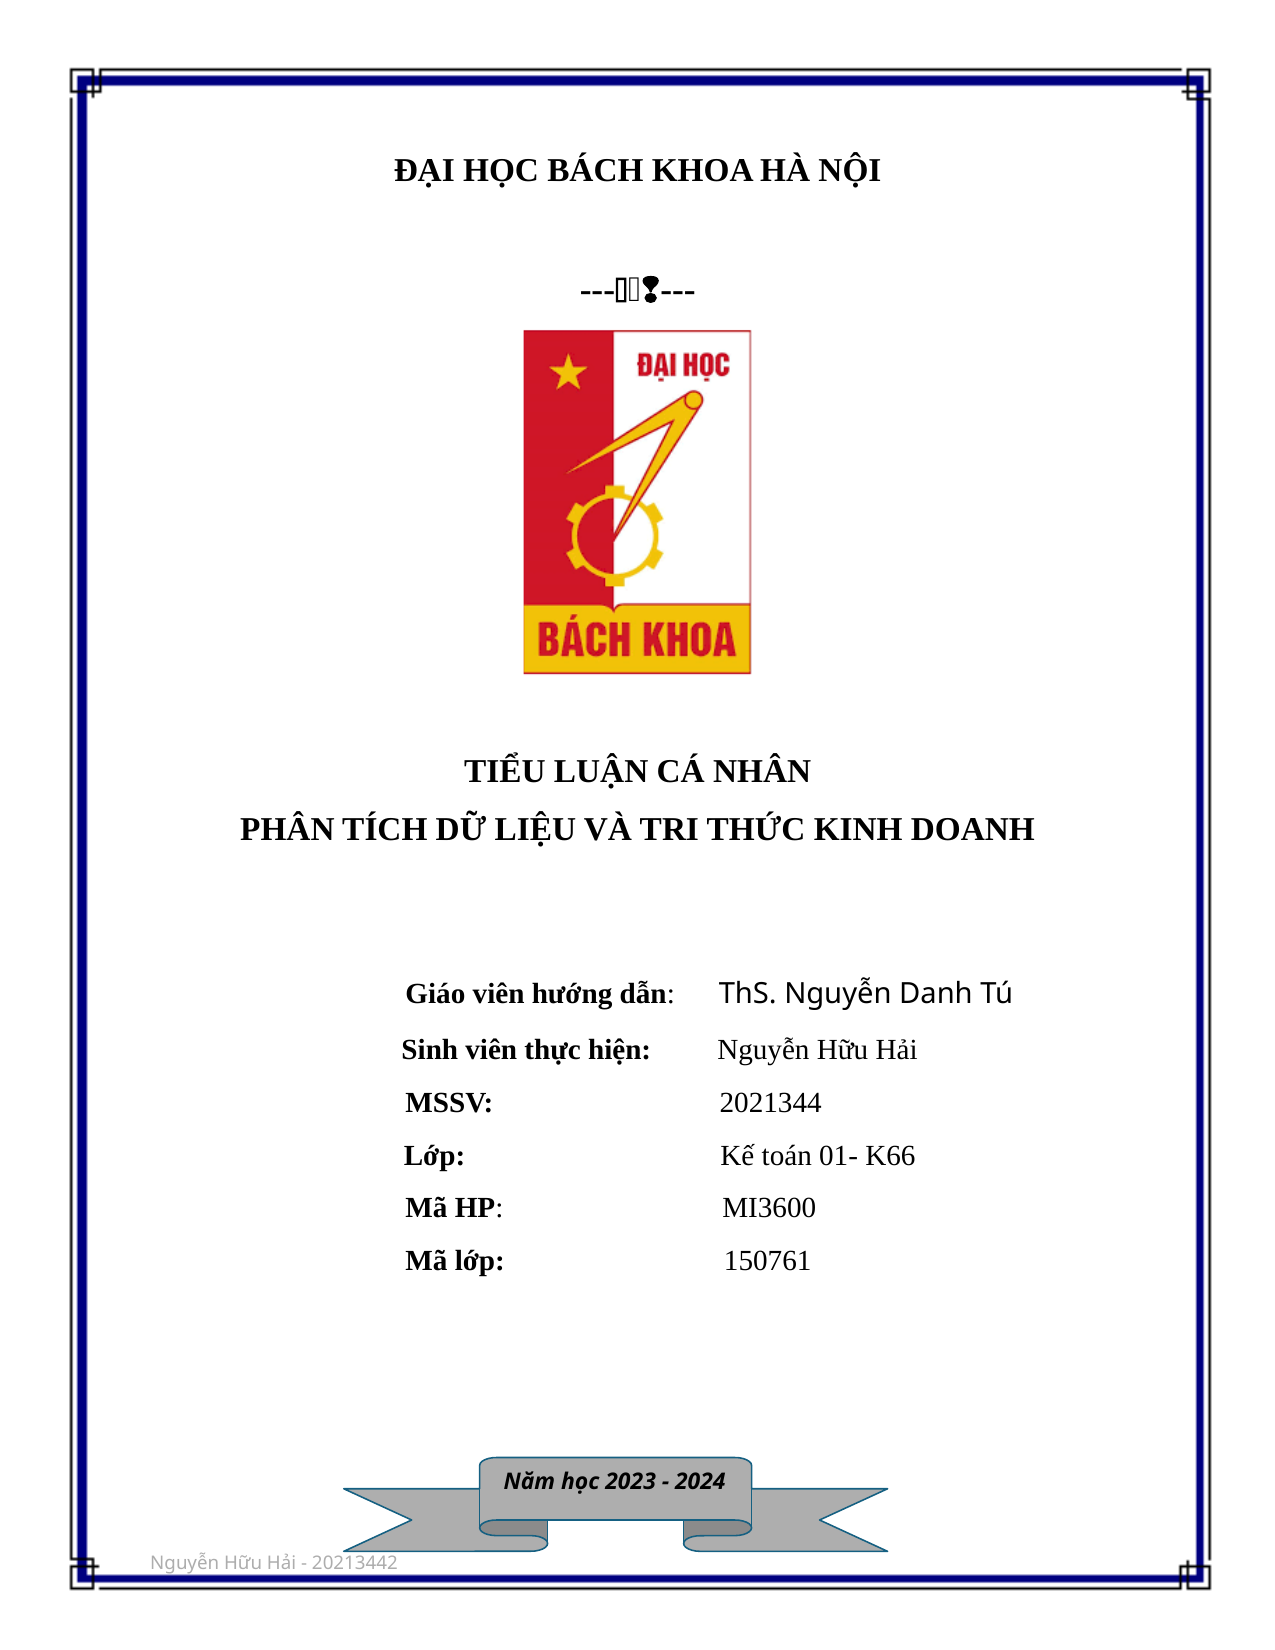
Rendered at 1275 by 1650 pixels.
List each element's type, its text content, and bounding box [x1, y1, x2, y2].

text ĐẠI HỌC BÁCH KHOA HÀ NỘI [150, 150, 1125, 188]
picture [45, 47, 1230, 1615]
text Sinh viên thực hiện: Nguyễn Hữu Hải [150, 1032, 1125, 1066]
text Lớp: Kế toán 01- K66 [150, 1138, 1125, 1171]
text TIỂU LUẬN CÁ NHÂN [150, 751, 1125, 789]
text MSSV: 2021344 [150, 1085, 1125, 1118]
text ------ [150, 269, 1125, 309]
text Giáo viên hướng dẫn: ThS. Nguyễn Danh Tú [150, 973, 1125, 1012]
text Mã lớp: 150761 [150, 1243, 1125, 1277]
text PHÂN TÍCH DỮ LIỆU VÀ TRI THỨC KINH DOANH [150, 809, 1125, 847]
text Mã HP: MI3600 [150, 1191, 1125, 1224]
